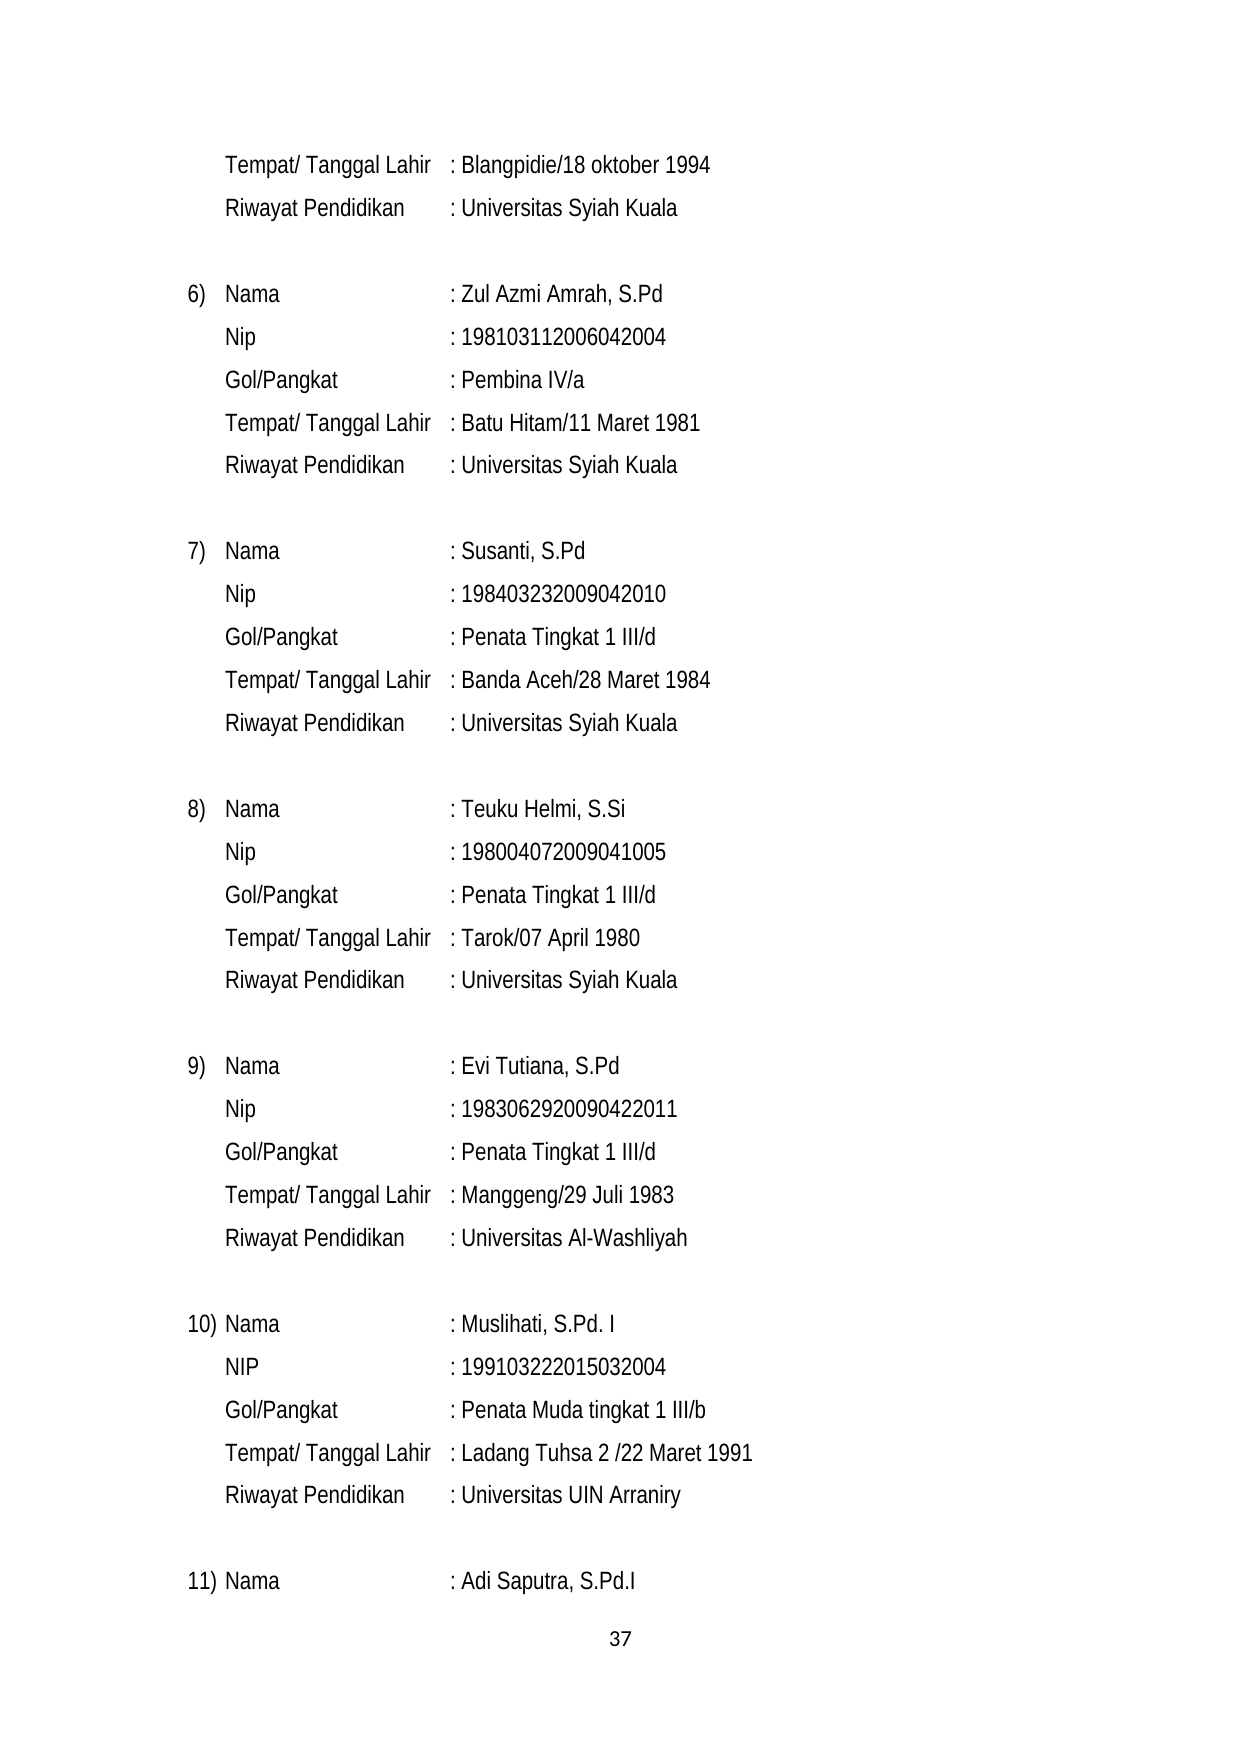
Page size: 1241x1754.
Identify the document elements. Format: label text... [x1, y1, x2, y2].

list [225, 193, 1090, 222]
list Nip : 198403232009042010 [225, 579, 1090, 608]
list Tempat/ Tanggal Lahir : Tarok/07 April 1980 [225, 922, 1090, 951]
list Nama : Adi Saputra, S.Pd.I [187, 1566, 1090, 1595]
list Gol/Pangkat : Pembina IV/a [225, 364, 1090, 393]
list Nama : Muslihati, S.Pd. I [187, 1309, 1090, 1337]
list Riwayat Pendidikan : Universitas UIN Arraniry [225, 1480, 1090, 1509]
list Nama : Zul Azmi Amrah, S.Pd [187, 279, 1090, 307]
list Nama : Susanti, S.Pd [187, 536, 1090, 565]
list Nip : 198004072009041005 [225, 837, 1090, 865]
list Tempat/ Tanggal Lahir : Manggeng/29 Juli 1983 [225, 1180, 1090, 1209]
list Tempat/ Tanggal Lahir : Banda Aceh/28 Maret 1984 [225, 665, 1090, 694]
list Tempat/ Tanggal Lahir : Blangpidie/18 oktober 1994 [225, 150, 1090, 179]
list Nama : Teuku Helmi, S.Si [187, 794, 1090, 822]
list Riwayat Pendidikan : Universitas Syiah Kuala [225, 450, 1090, 479]
list Gol/Pangkat : Penata Tingkat 1 III/d [225, 1137, 1090, 1166]
list Gol/Pangkat : Penata Tingkat 1 III/d [225, 622, 1090, 651]
list Riwayat Pendidikan : Universitas Syiah Kuala [225, 708, 1090, 737]
list Tempat/ Tanggal Lahir : Ladang Tuhsa 2 /22 Maret 1991 [225, 1437, 1090, 1466]
list Nip : 198103112006042004 [225, 322, 1090, 350]
list Gol/Pangkat : Penata Tingkat 1 III/d [225, 879, 1090, 908]
list Riwayat Pendidikan : Universitas Al-Washliyah [225, 1223, 1090, 1252]
list Nama : Evi Tutiana, S.Pd [187, 1051, 1090, 1080]
list NIP : 199103222015032004 [225, 1352, 1090, 1380]
list Gol/Pangkat : Penata Muda tingkat 1 III/b [225, 1394, 1090, 1423]
list Tempat/ Tanggal Lahir : Batu Hitam/11 Maret 1981 [225, 407, 1090, 436]
list Riwayat Pendidikan : Universitas Syiah Kuala [225, 965, 1090, 994]
list Nip : 1983062920090422011 [225, 1094, 1090, 1123]
